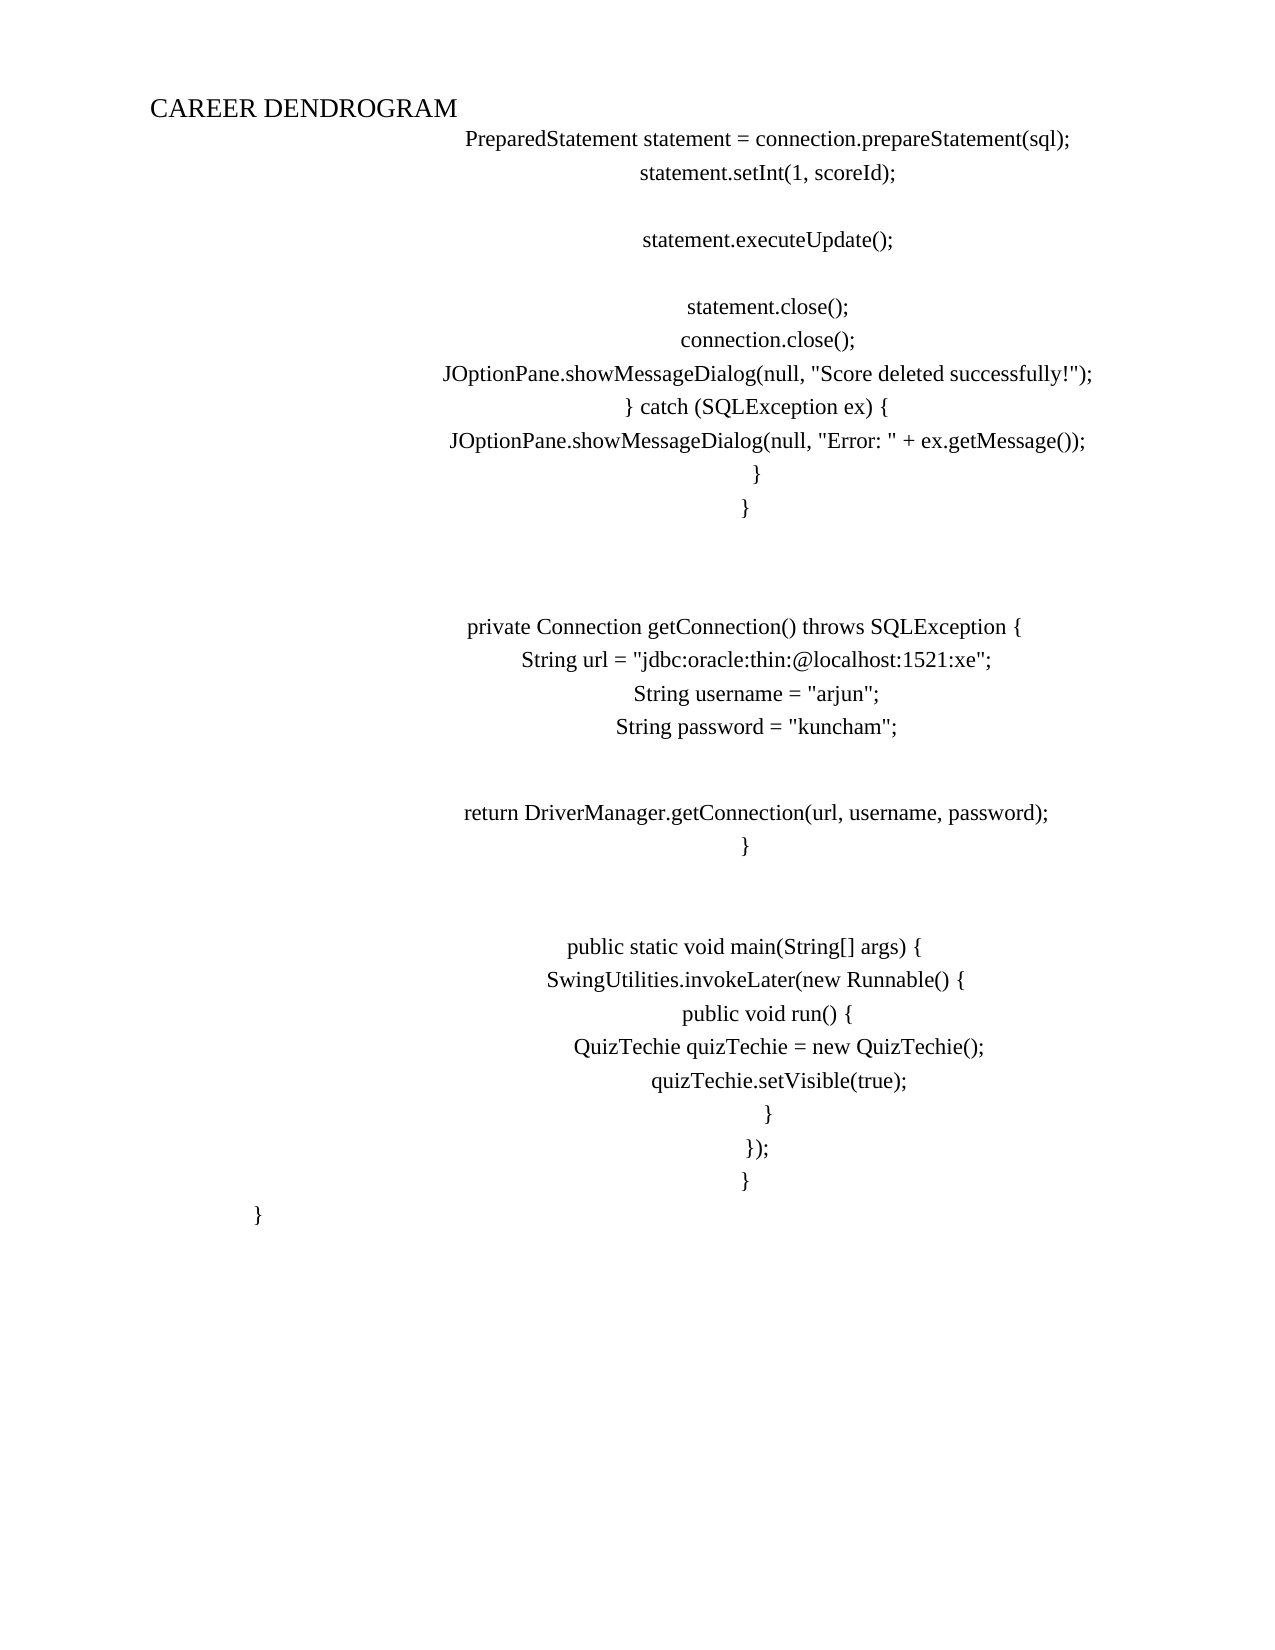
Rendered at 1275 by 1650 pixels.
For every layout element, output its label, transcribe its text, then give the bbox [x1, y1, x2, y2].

subtitle QuizTechie quizTechie = new QuizTechie(); [252, 1033, 1215, 1060]
subtitle } catch (SQLException ex) { [252, 393, 1215, 420]
subtitle }); [252, 1134, 1215, 1160]
subtitle String password = "kuncham"; [252, 713, 1215, 740]
subtitle String url = "jdbc:oracle:thin:@localhost:1521:xe"; [252, 646, 1215, 673]
subtitle public static void main(String[] args) { [252, 933, 1215, 959]
subtitle } [252, 1101, 1215, 1127]
subtitle connection.close(); [252, 326, 1215, 353]
subtitle } [252, 494, 1215, 520]
subtitle SwingUtilities.invokeLater(new Runnable() { [252, 966, 1215, 993]
subtitle JOptionPane.showMessageDialog(null, "Error: " + ex.getMessage()); [252, 427, 1215, 453]
subtitle PreparedStatement statement = connection.prepareStatement(sql); [252, 125, 1215, 151]
subtitle public void run() { [252, 1000, 1215, 1026]
subtitle } [252, 1201, 1215, 1227]
subtitle return DriverManager.getConnection(url, username, password); [252, 799, 1215, 825]
subtitle JOptionPane.showMessageDialog(null, "Score deleted successfully!"); [252, 360, 1215, 386]
subtitle statement.close(); [252, 293, 1215, 319]
subtitle } [252, 461, 1215, 487]
subtitle quizTechie.setVisible(true); [252, 1067, 1215, 1093]
subtitle statement.setInt(1, scoreId); [252, 159, 1215, 185]
subtitle statement.executeUpdate(); [252, 226, 1215, 252]
subtitle String username = "arjun"; [252, 680, 1215, 706]
subtitle } [252, 1168, 1215, 1194]
subtitle private Connection getConnection() throws SQLException { [252, 613, 1215, 639]
subtitle } [252, 832, 1215, 858]
